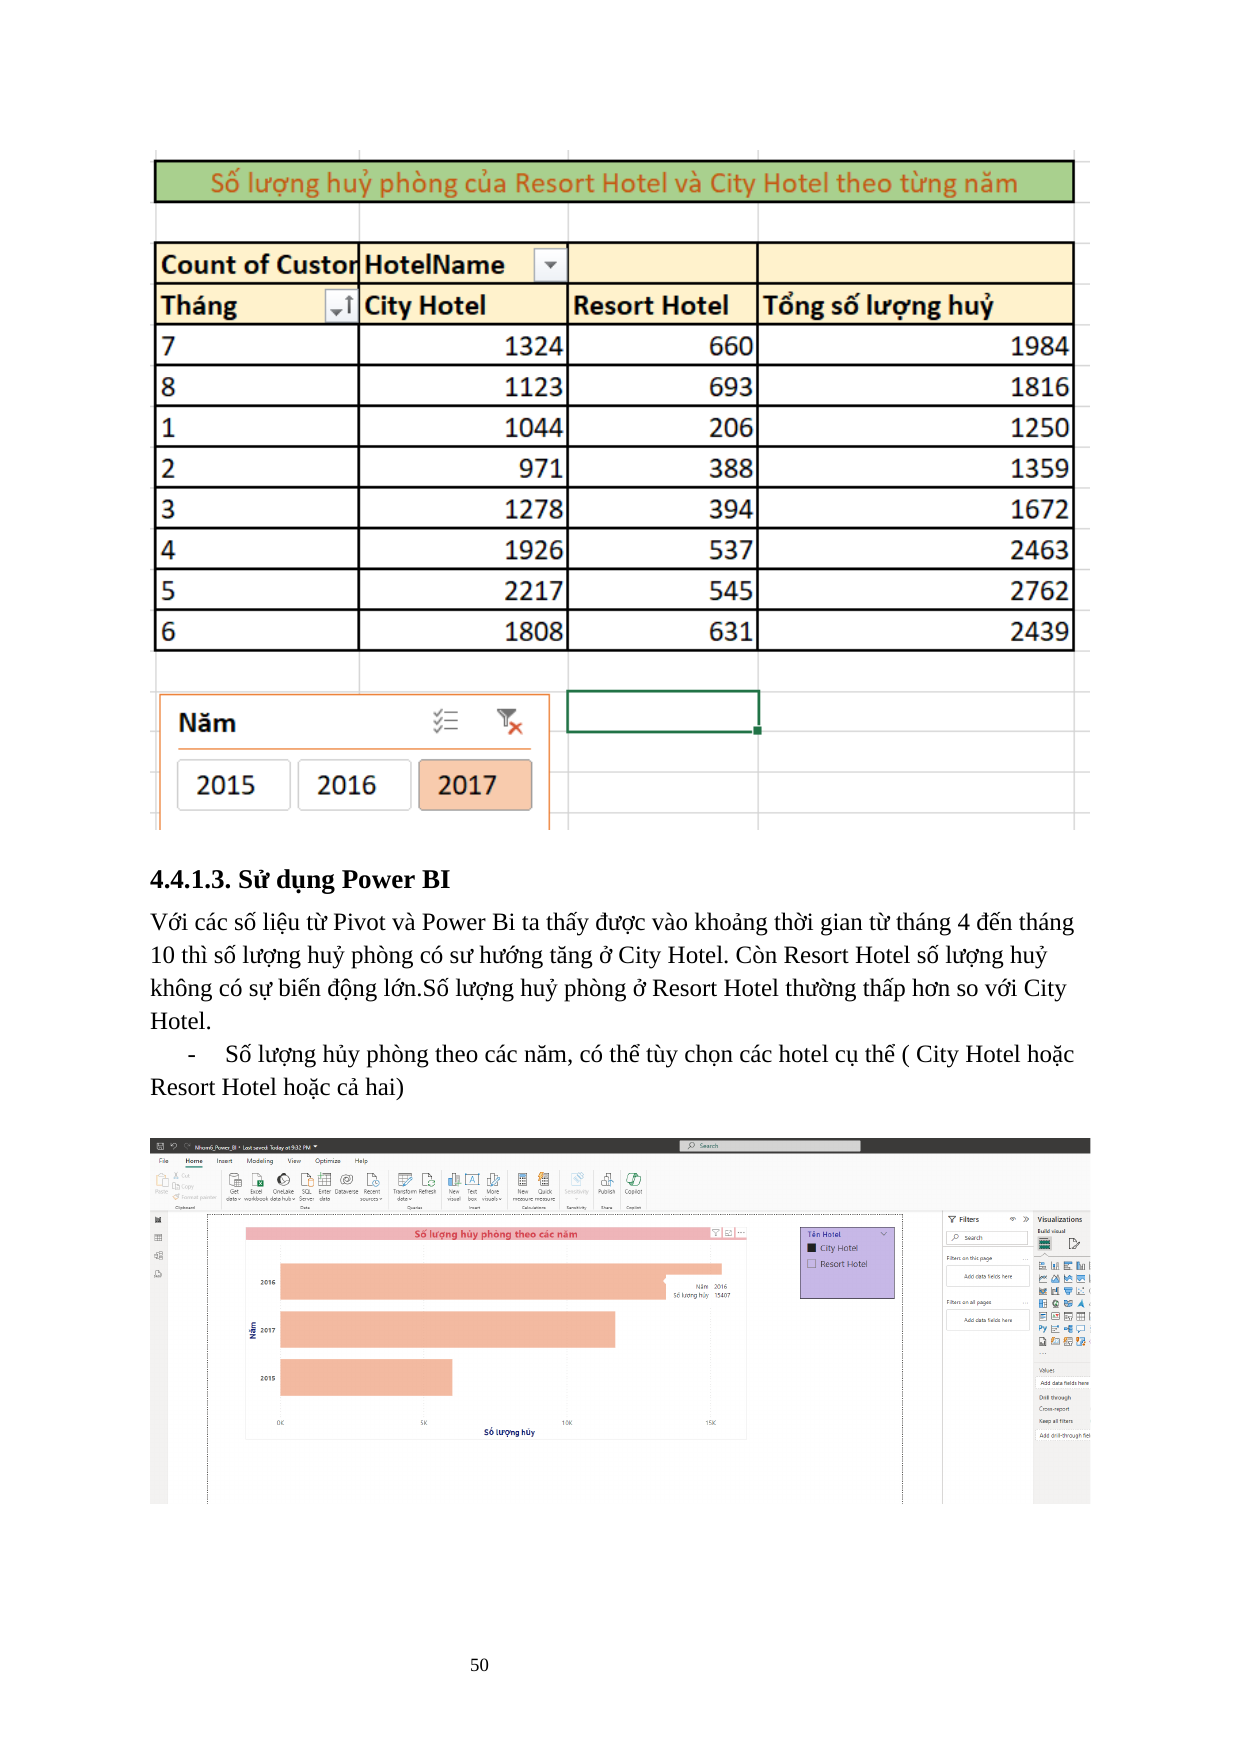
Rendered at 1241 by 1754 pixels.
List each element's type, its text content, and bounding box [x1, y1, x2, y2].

text Với các số liệu từ Pivot và Power Bi ta thấy được vào khoảng thời gian từ tháng 4 đến tháng 10 thì số lượng huỷ phòng có sư hướng tăng ở City Hotel. Còn Resort Hotel số lượng huỷ không có sự biến động lớn.Số lượng huỷ phòng ở Resort Hotel thường thấp hơn so với City Hotel. [150, 907, 1090, 1035]
list Số lượng hủy phòng theo các năm, có thể tùy chọn các hotel cụ thể ( City Hotel hoặc Resort Hotel hoặc cả hai) [150, 1039, 1090, 1101]
picture [150, 150, 1090, 830]
subtitle 4.4.1.3. Sử dụng Power BI [150, 863, 1090, 894]
picture [150, 1138, 1091, 1504]
